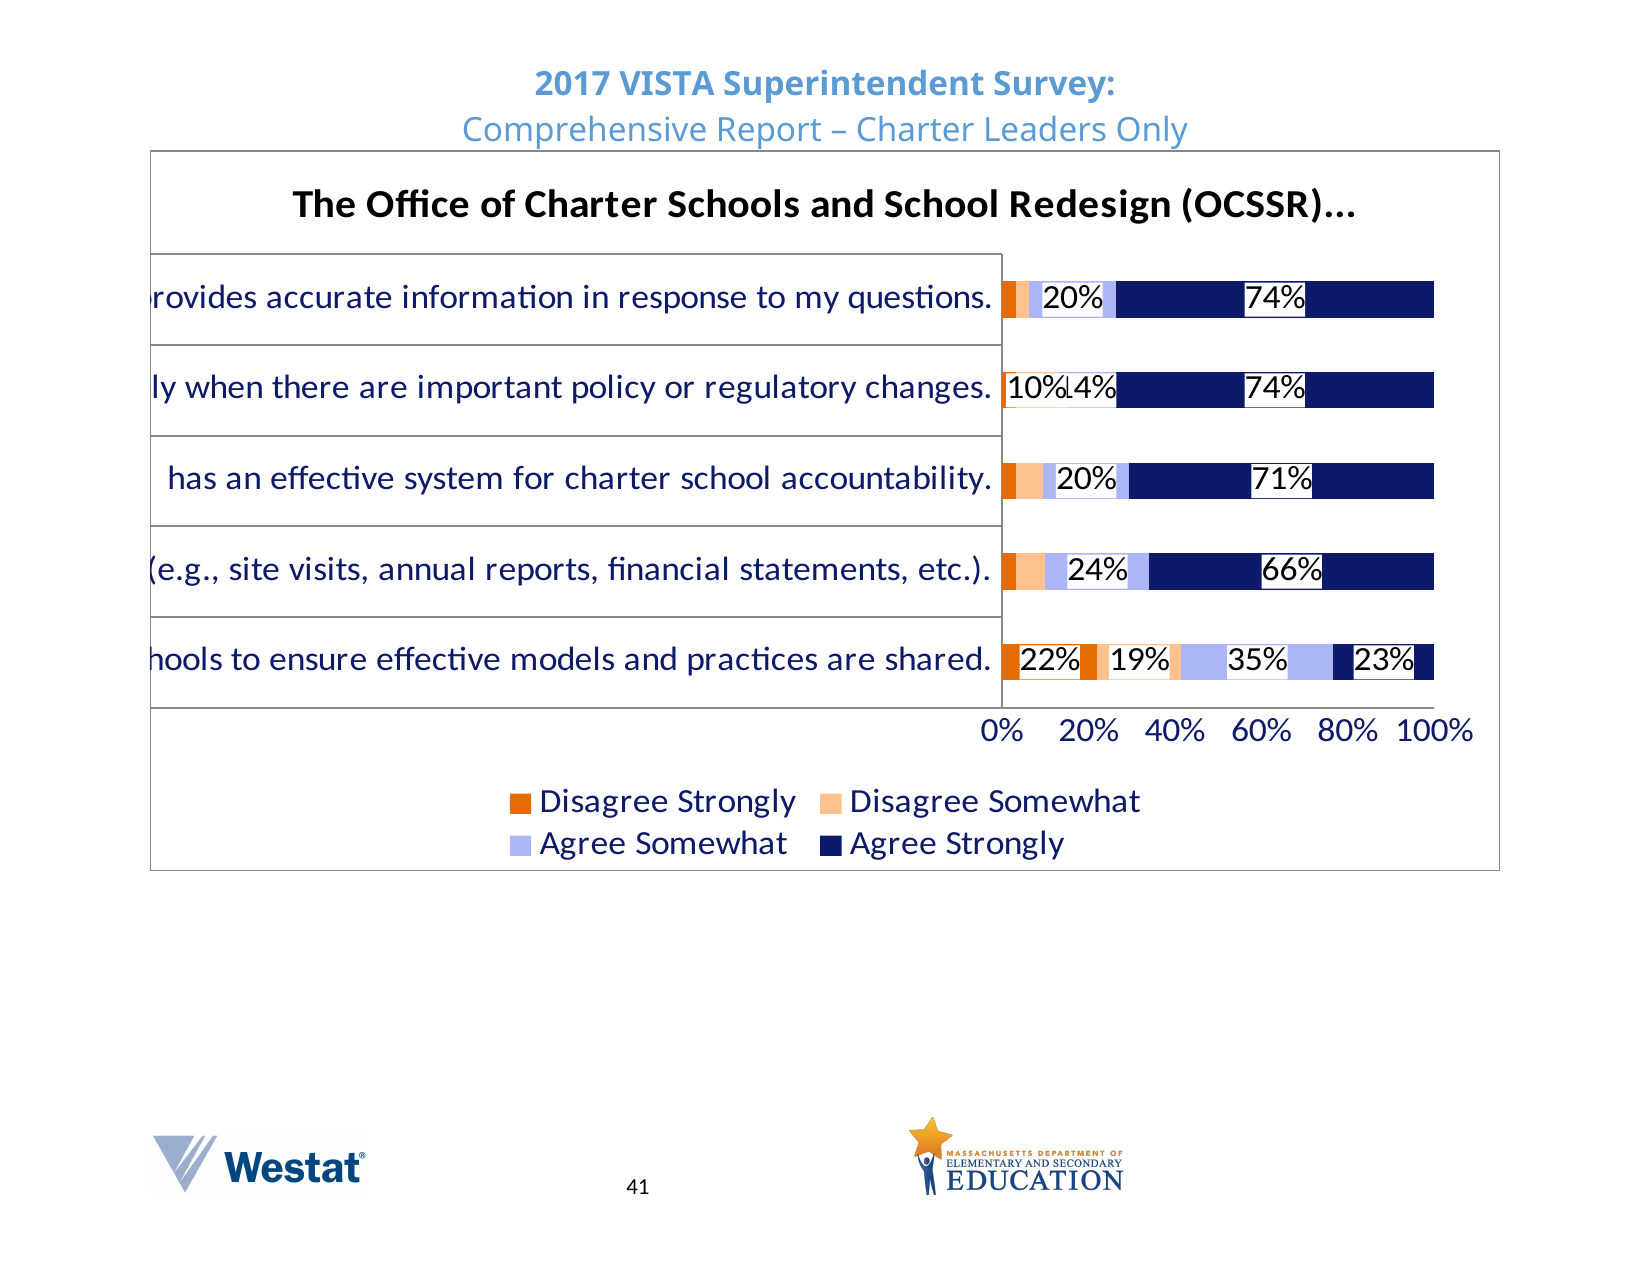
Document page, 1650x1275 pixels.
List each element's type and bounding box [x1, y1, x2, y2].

picture [150, 1131, 368, 1195]
picture [907, 1110, 1125, 1195]
